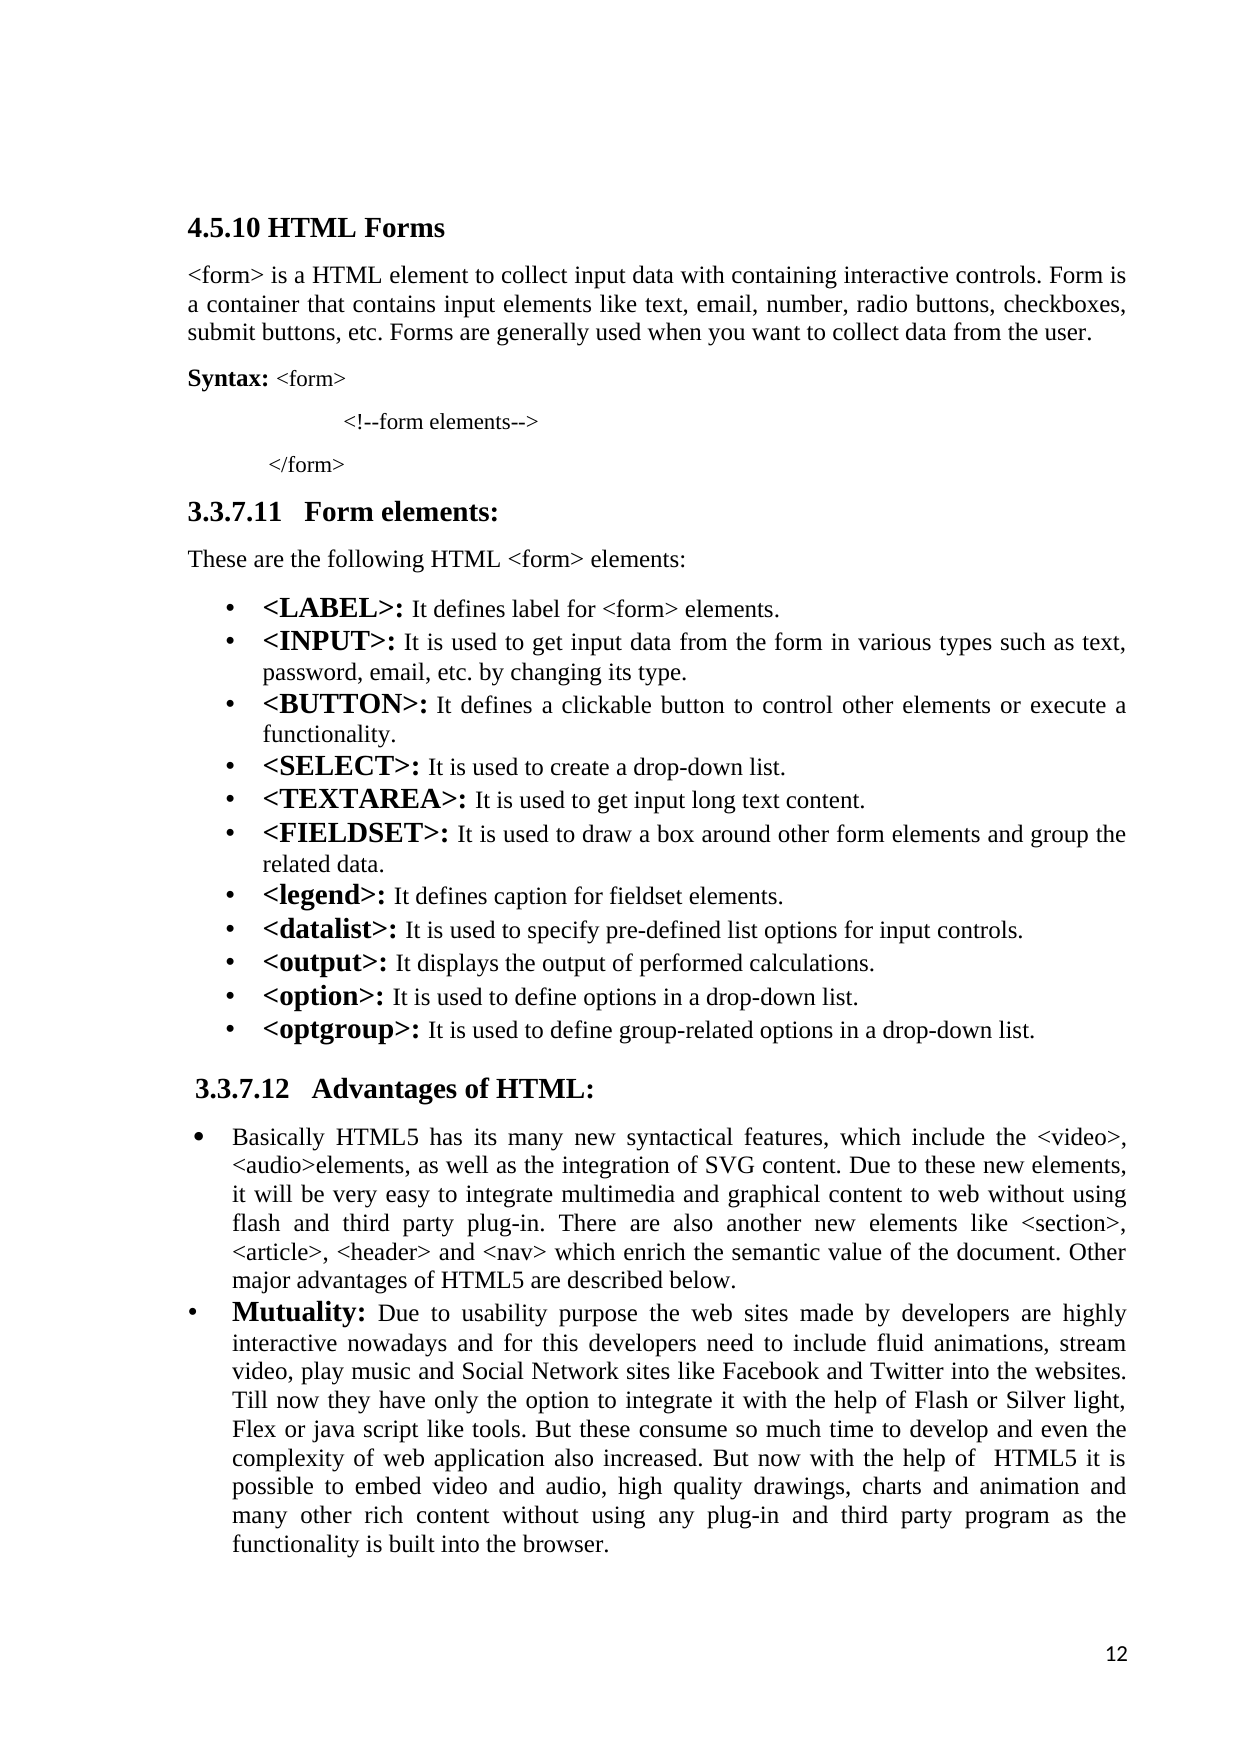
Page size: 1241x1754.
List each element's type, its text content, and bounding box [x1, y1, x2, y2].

text </form> [187, 451, 1128, 478]
list Mutuality: Due to usability purpose the web sites made by developers are highly interactive nowadays and for this developers need to include fluid animations, stream video, play music and Social Network sites like Facebook and Twitter into the websites. Till now they have only the option to integrate it with the help of Flash or Silver light, Flex or java script like tools. But these consume so much time to develop and even the complexity of web application also increased. But now with the help of HTML5 it is possible to embed video and audio, high quality drawings, charts and animation and many other rich content without using any plug-in and third party program as the functionality is built into the browser. [187, 1294, 1128, 1558]
list <INPUT>: It is used to get input data from the form in various types such as text, password, email, etc. by changing its type. [225, 623, 1128, 686]
list <FIELDSET>: It is used to draw a box around other form elements and group the related data. [225, 815, 1128, 877]
list <TEXTAREA>: It is used to get input long text content. [225, 782, 1128, 815]
list Basically HTML5 has its many new syntactical features, which include the <video>, <audio>elements, as well as the integration of SVG content. Due to these new elements, it will be very easy to integrate multimedia and graphical content to web without using flash and third party plug-in. There are also another new elements like <section>, <article>, <header> and <nav> which enrich the semantic value of the document. Other major advantages of HTML5 are described below. [194, 1122, 1128, 1294]
list <legend>: It defines caption for fieldset elements. [225, 877, 1128, 911]
text 3.3.7.12 Advantages of HTML: [187, 1071, 1128, 1105]
list <option>: It is used to define options in a drop-down list. [225, 978, 1128, 1012]
text <!--form elements--> [187, 408, 1128, 434]
list <output>: It displays the output of performed calculations. [225, 944, 1128, 978]
list <LABEL>: It defines label for <form> elements. [225, 590, 1128, 623]
list 3.3.7.11 Form elements: [187, 494, 1128, 528]
list <datalist>: It is used to specify pre-defined list options for input controls. [225, 911, 1128, 944]
list <optgroup>: It is used to define group-related options in a drop-down list. [225, 1012, 1128, 1045]
text These are the following HTML <form> elements: [187, 544, 1128, 573]
list <BUTTON>: It defines a clickable button to control other elements or execute a functionality. [225, 686, 1128, 748]
text Syntax: <form> [187, 363, 1128, 392]
text <form> is a HTML element to collect input data with containing interactive controls. Form is a container that contains input elements like text, email, number, radio buttons, checkboxes, submit buttons, etc. Forms are generally used when you want to collect data from the user. [187, 260, 1128, 346]
list <SELECT>: It is used to create a drop-down list. [225, 748, 1128, 782]
text 4.5.10 HTML Forms [187, 210, 1128, 243]
